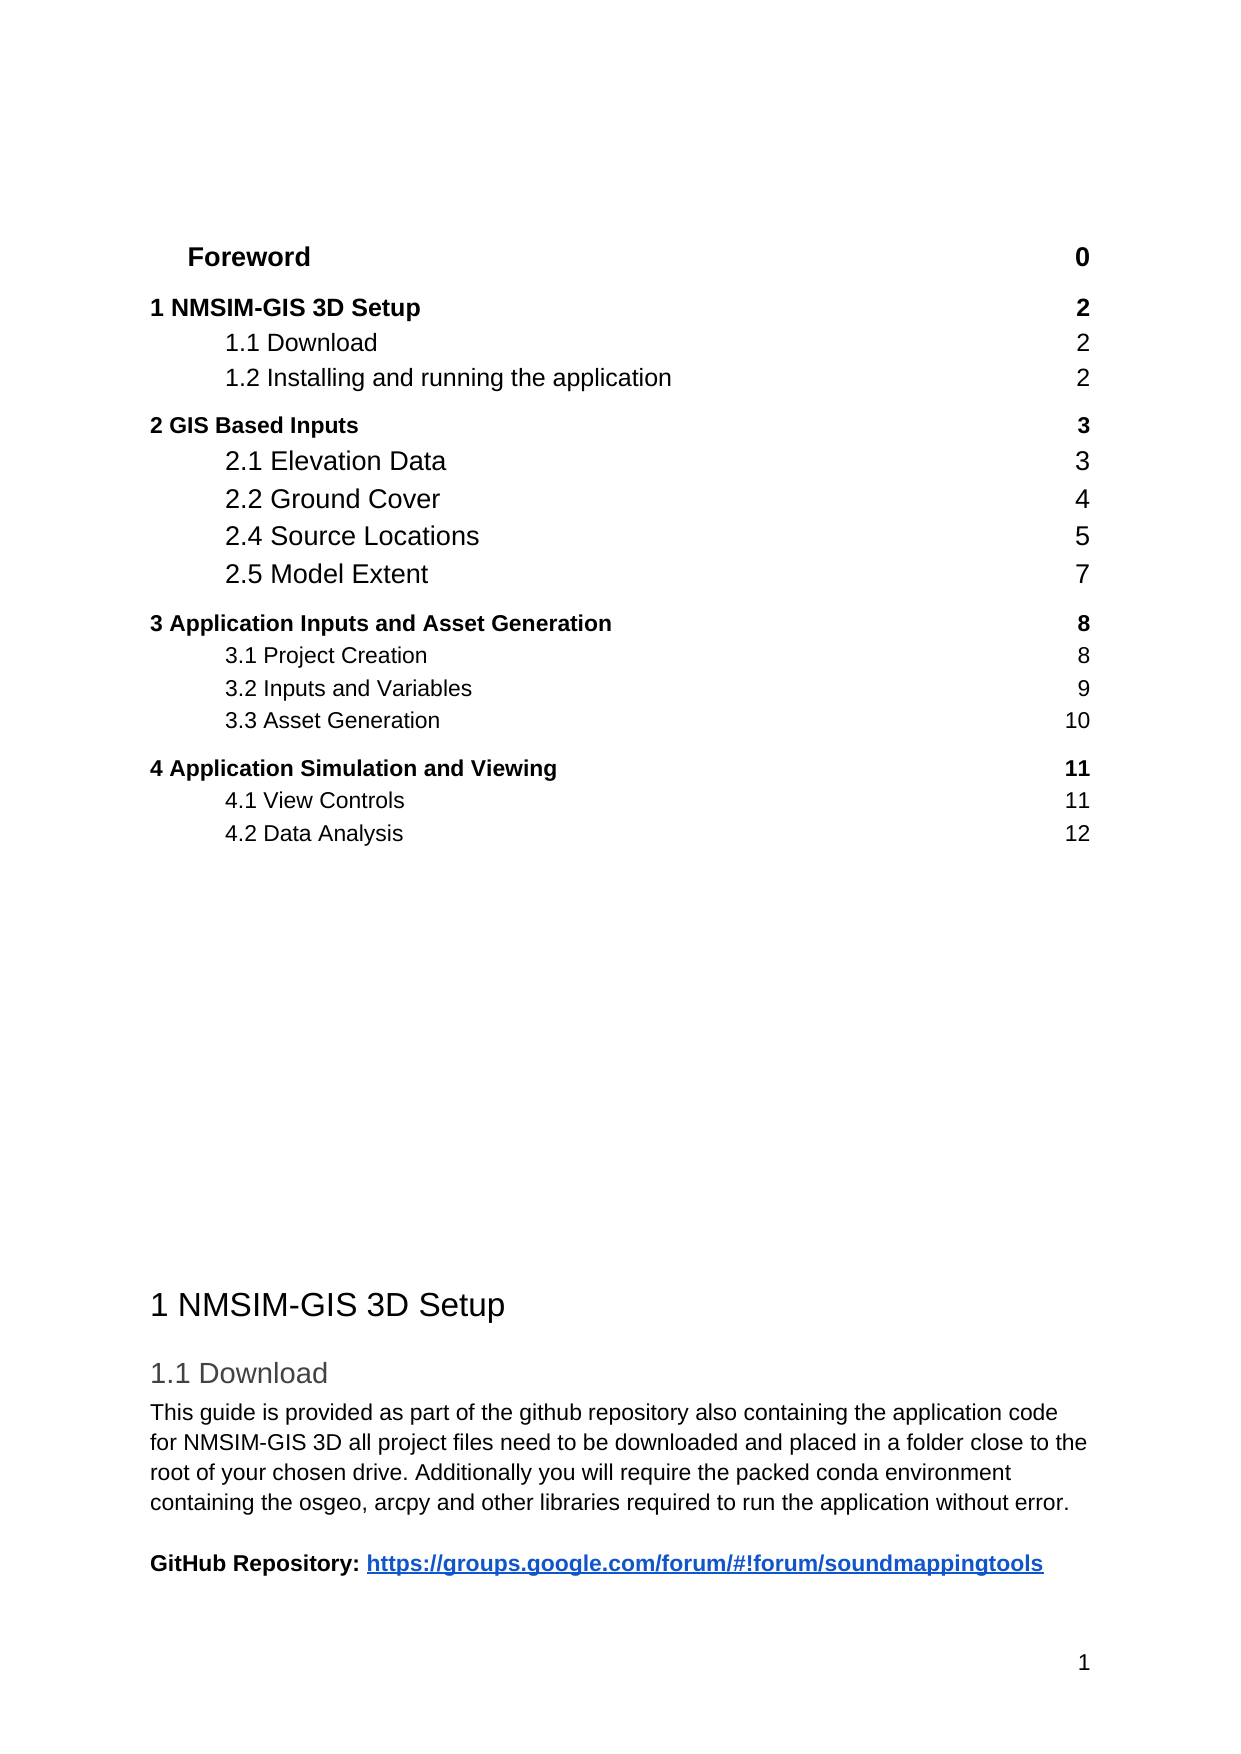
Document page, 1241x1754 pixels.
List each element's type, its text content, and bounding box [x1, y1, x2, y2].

subtitle 1.1 Download [150, 1357, 1090, 1390]
text This guide is provided as part of the github repository also containing the application code for NMSIM-GIS 3D all project files need to be downloaded and placed in a folder close to the root of your chosen drive. Additionally you will require the packed conda environment containing the osgeo, arcpy and other libraries required to run the application without error. [150, 1398, 1090, 1515]
subtitle 1 NMSIM-GIS 3D Setup [150, 1285, 1090, 1323]
text GitHub Repository: https://groups.google.com/forum/#!forum/soundmappingtools [150, 1549, 1090, 1576]
